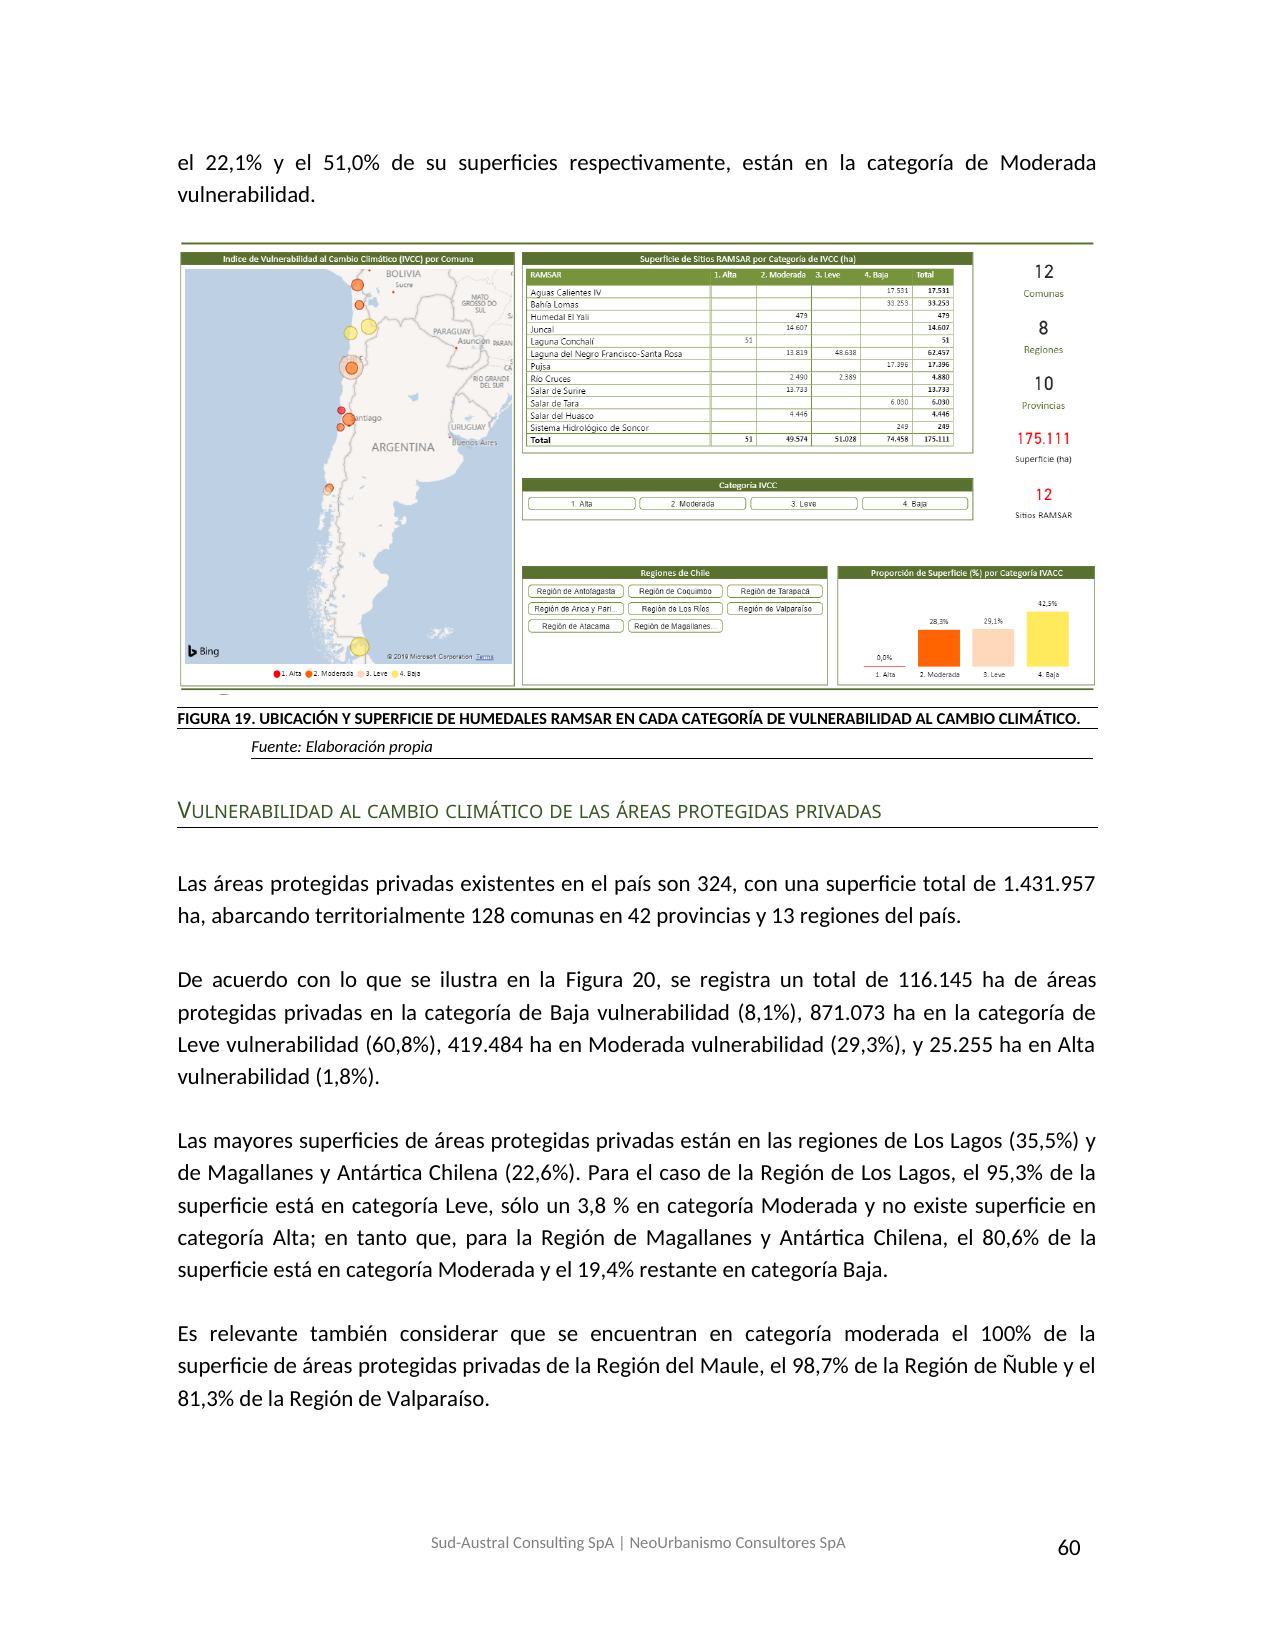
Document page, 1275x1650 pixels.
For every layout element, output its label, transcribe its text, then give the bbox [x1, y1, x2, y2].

text Fuente: Elaboración propia [251, 736, 1093, 758]
subtitle Vulnerabilidad al cambio climático de las áreas protegidas privadas [177, 794, 1098, 827]
picture [177, 240, 1098, 695]
text Las mayores superficies de áreas protegidas privadas están en las regiones de Los Lagos (35,5%) y de Magallanes y Antártica Chilena (22,6%). Para el caso de la Región de Los Lagos, el 95,3% de la superficie está en categoría Leve, sólo un 3,8 % en categoría Moderada y no existe superficie en categoría Alta; en tanto que, para la Región de Magallanes y Antártica Chilena, el 80,6% de la superficie está en categoría Moderada y el 19,4% restante en categoría Baja. [177, 1126, 1098, 1283]
text Es relevante también considerar que se encuentran en categoría moderada el 100% de la superficie de áreas protegidas privadas de la Región del Maule, el 98,7% de la Región de Ñuble y el 81,3% de la Región de Valparaíso. [177, 1319, 1098, 1412]
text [177, 148, 1098, 208]
text Figura 19. Ubicación y superficie de humedales RAMSAR en cada categoría de vulnerabilidad al cambio climático. [177, 708, 1098, 728]
text De acuerdo con lo que se ilustra en la Figura 20, se registra un total de 116.145 ha de áreas protegidas privadas en la categoría de Baja vulnerabilidad (8,1%), 871.073 ha en la categoría de Leve vulnerabilidad (60,8%), 419.484 ha en Moderada vulnerabilidad (29,3%), y 25.255 ha en Alta vulnerabilidad (1,8%). [177, 965, 1098, 1090]
text Las áreas protegidas privadas existentes en el país son 324, con una superficie total de 1.431.957 ha, abarcando territorialmente 128 comunas en 42 provincias y 13 regiones del país. [177, 869, 1098, 929]
